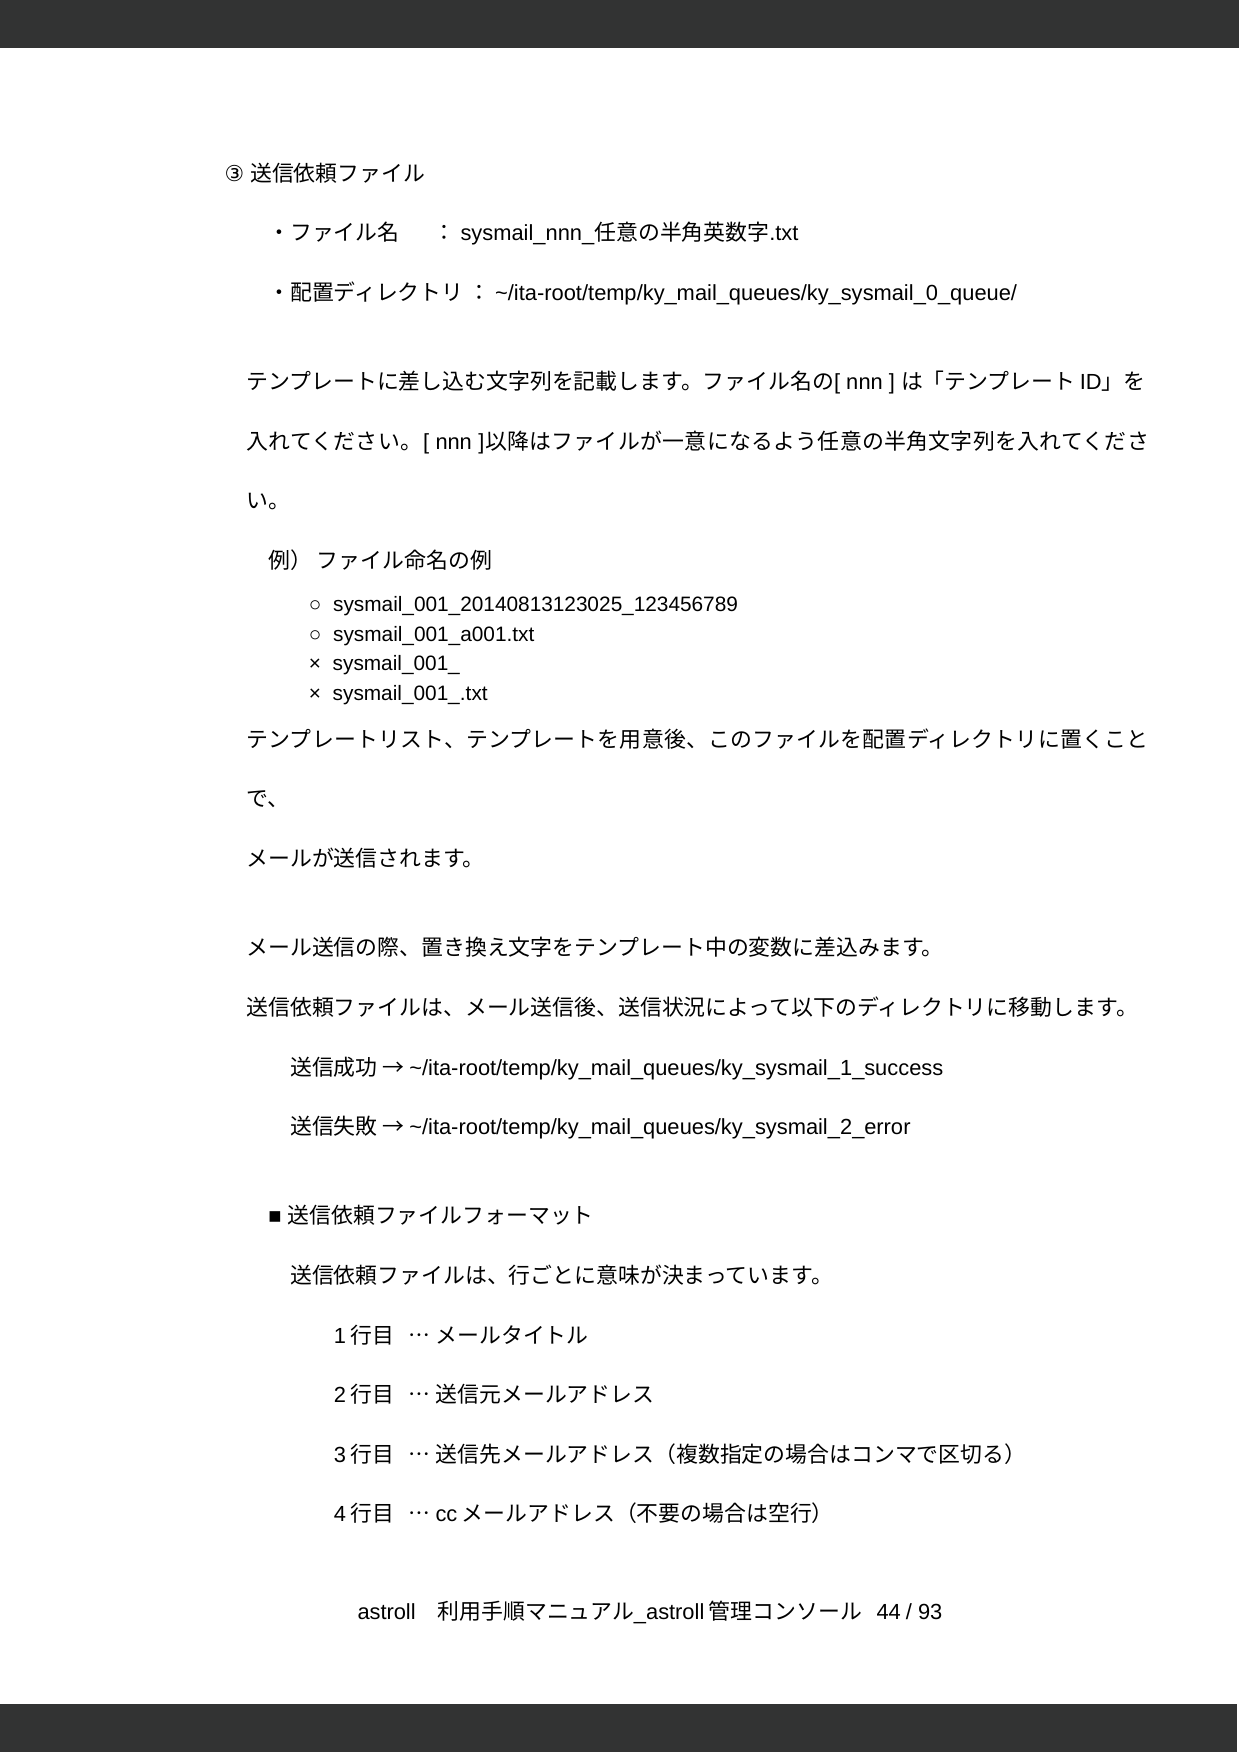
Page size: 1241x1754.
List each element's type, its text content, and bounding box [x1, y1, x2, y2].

picture [0, 1704, 1237, 1752]
text × sysmail_001_ [246, 648, 1152, 678]
text ○ sysmail_001_20140813123025_123456789 [246, 589, 1152, 618]
text テンプレートリスト、テンプレートを用意後、このファイルを配置ディレクトリに置くことで、 [246, 708, 1152, 827]
text 例） ファイル命名の例 [246, 529, 1152, 589]
text 送信依頼ファイルは、メール送信後、送信状況によって以下のディレクトリに移動します。 [246, 976, 1152, 1036]
picture [0, 0, 1239, 48]
text 送信成功 → ~/ita-root/temp/ky_mail_queues/ky_sysmail_1_success [246, 1036, 1152, 1095]
text × sysmail_001_.txt [246, 678, 1152, 708]
text 4行目 … ccメールアドレス（不要の場合は空行） [246, 1482, 1152, 1542]
text 3行目 … 送信先メールアドレス（複数指定の場合はコンマで区切る） [246, 1423, 1152, 1482]
text 1行目 … メールタイトル [246, 1304, 1152, 1363]
text 送信依頼ファイルは、行ごとに意味が決まっています。 [246, 1244, 1152, 1304]
subtitle 送信依頼ファイル [224, 142, 1152, 201]
text メール送信の際、置き換え文字をテンプレート中の変数に差込みます。 [246, 916, 1152, 976]
text テンプレートに差し込む文字列を記載します。ファイル名の[ nnn ] は「テンプレートID」を [246, 350, 1152, 410]
text ■ 送信依頼ファイルフォーマット [246, 1184, 1152, 1244]
text 2行目 … 送信元メールアドレス [246, 1363, 1152, 1423]
text ・配置ディレクトリ ： ~/ita-root/temp/ky_mail_queues/ky_sysmail_0_queue/ [246, 261, 1152, 350]
text 入れてください。[ nnn ]以降はファイルが一意になるよう任意の半角文字列を入れてください。 [246, 410, 1152, 529]
text ・ファイル名 ： sysmail_nnn_任意の半角英数字.txt [246, 201, 1152, 261]
text 送信失敗 → ~/ita-root/temp/ky_mail_queues/ky_sysmail_2_error [246, 1095, 1152, 1155]
text ○ sysmail_001_a001.txt [246, 618, 1152, 648]
text メールが送信されます。 [246, 827, 1152, 887]
